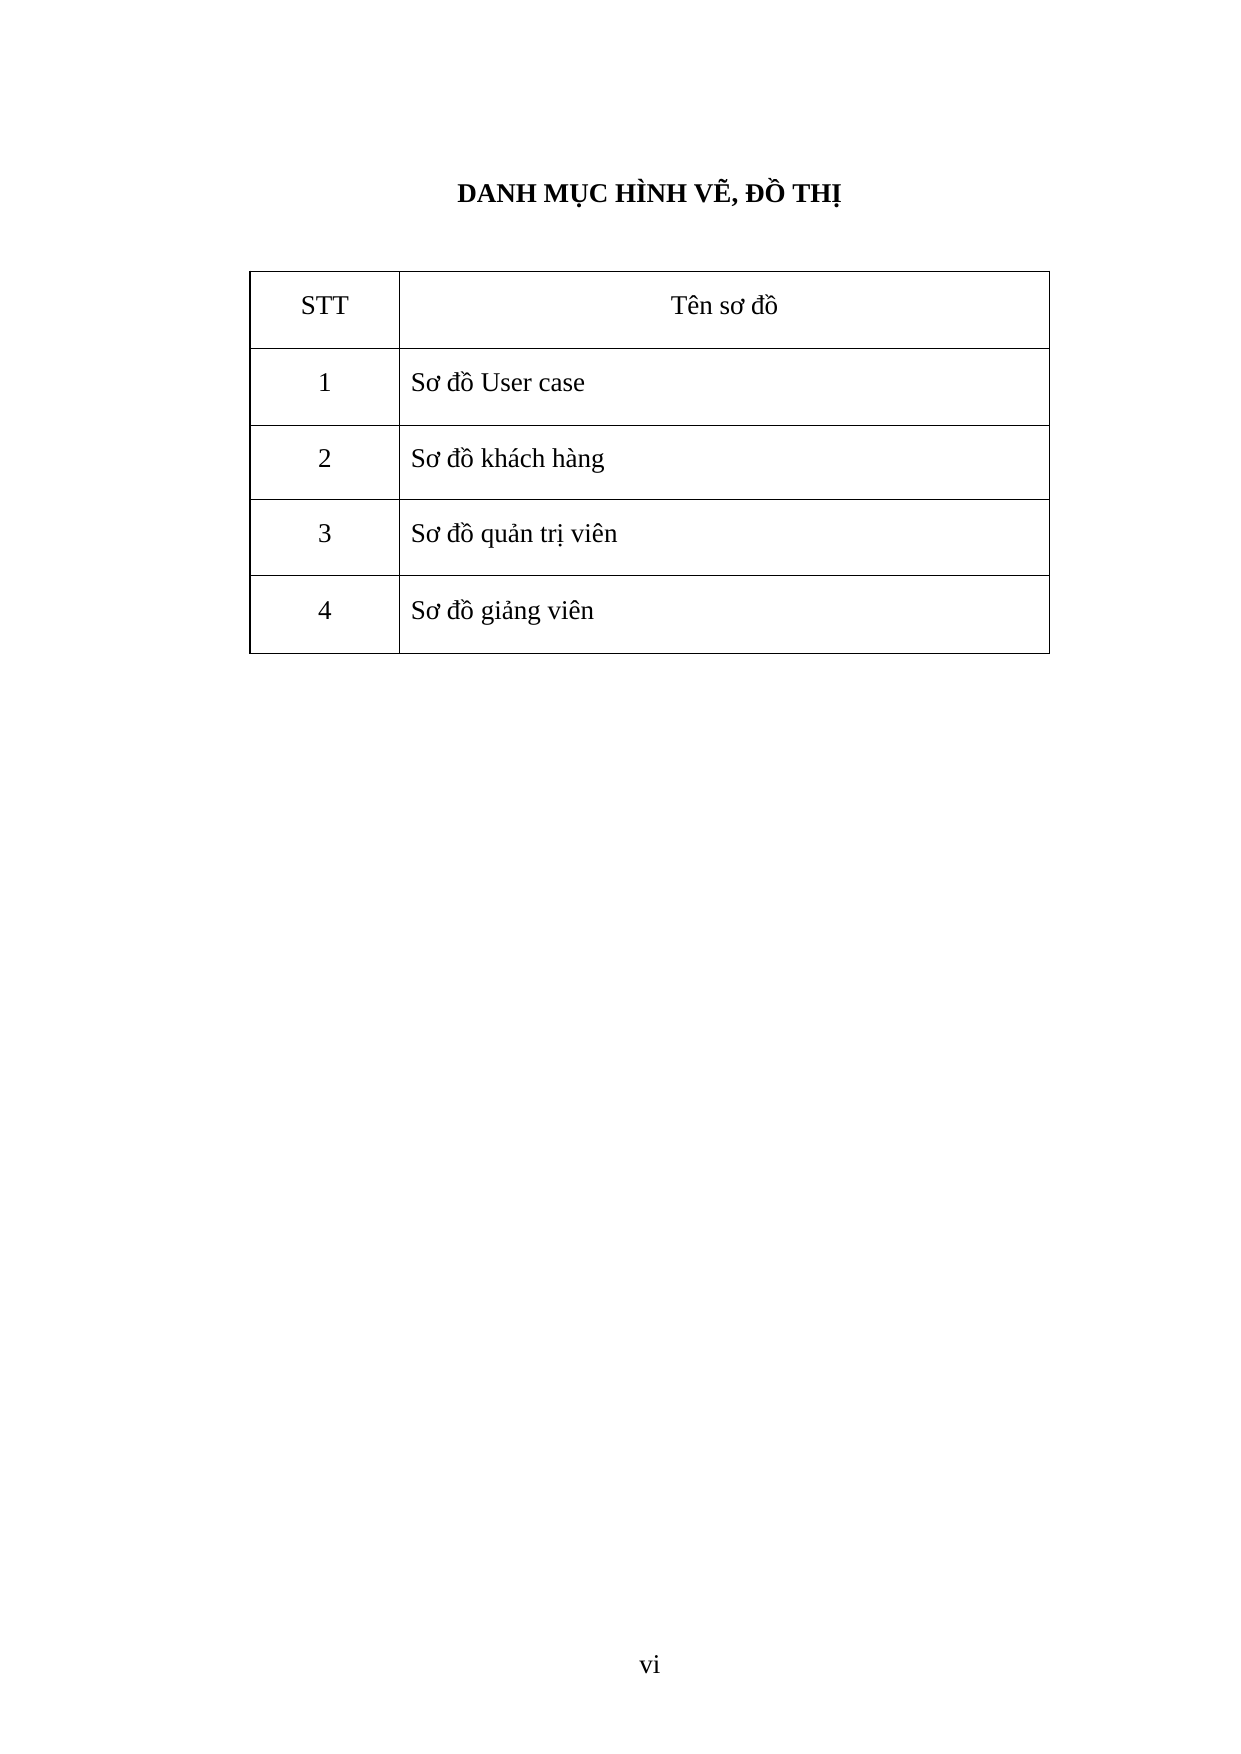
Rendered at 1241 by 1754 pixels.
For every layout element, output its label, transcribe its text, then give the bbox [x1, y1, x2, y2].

table_cell 4 [251, 576, 399, 652]
table_cell Sơ đồ khách hàng [400, 426, 1049, 498]
table_cell Sơ đồ User case [400, 349, 1049, 424]
text DANH MỤC HÌNH VẼ, ĐỒ THỊ [207, 177, 1092, 255]
table_header STT [251, 272, 399, 347]
table_header Tên sơ đồ [400, 272, 1049, 347]
table_cell 1 [251, 349, 399, 424]
table_cell Sơ đồ quản trị viên [400, 500, 1049, 575]
table_cell 2 [251, 426, 399, 498]
table_cell 3 [251, 500, 399, 575]
table_cell Sơ đồ giảng viên [400, 576, 1049, 652]
